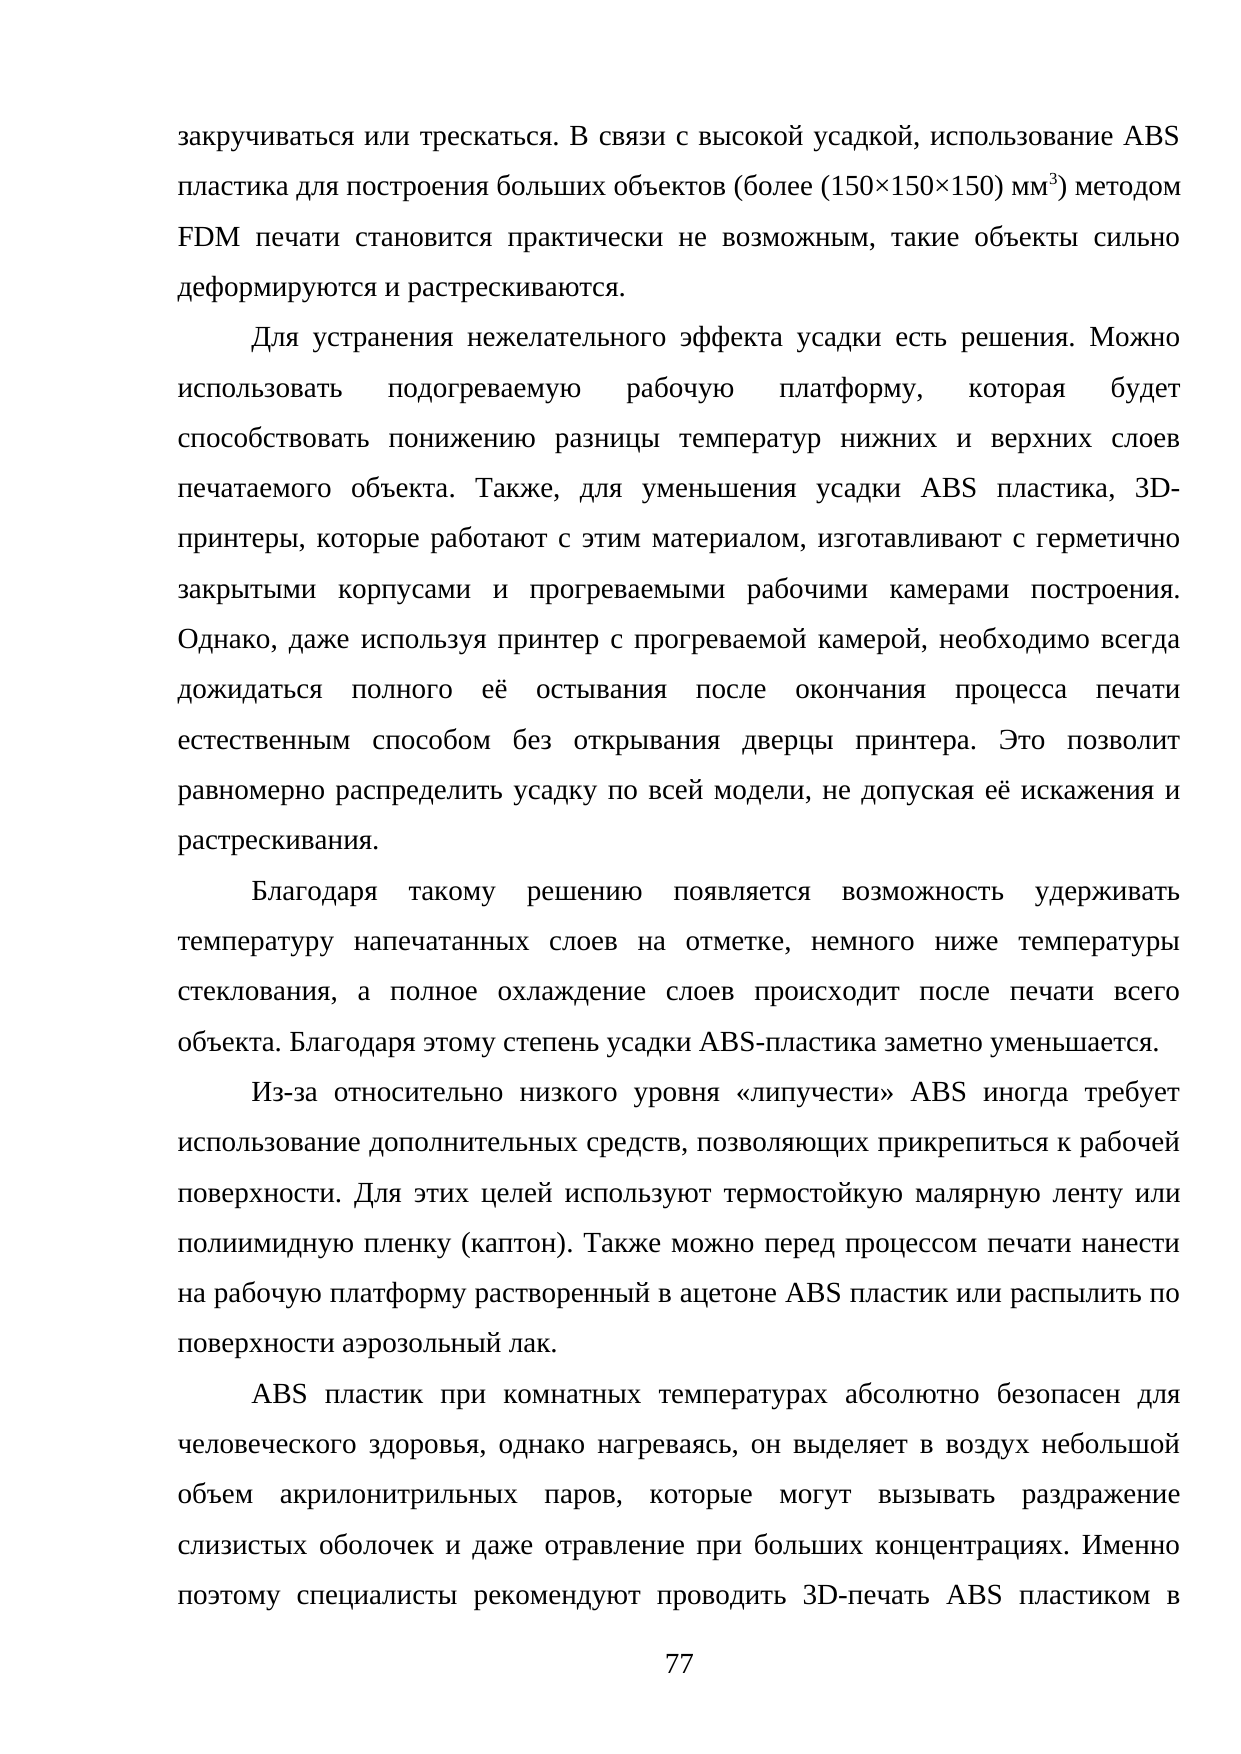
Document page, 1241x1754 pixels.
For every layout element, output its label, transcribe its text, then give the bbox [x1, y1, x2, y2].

text Для устранения нежелательного эффекта усадки есть решения. Можно использовать подогреваемую рабочую платформу, которая будет способствовать понижению разницы температур нижних и верхних слоев печатаемого объекта. Также, для уменьшения усадки ABS пластика, 3D-принтеры, которые работают с этим материалом, изготавливают с герметично закрытыми корпусами и прогреваемыми рабочими камерами построения. Однако, даже используя принтер с прогреваемой камерой, необходимо всегда дожидаться полного её остывания после окончания процесса печати естественным способом без открывания дверцы принтера. Это позволит равномерно распределить усадку по всей модели, не допуская её искажения и растрескивания. [177, 319, 1181, 856]
text Благодаря такому решению появляется возможность удерживать температуру напечатанных слоев на отметке, немного ниже температуры стеклования, а полное охлаждение слоев происходит после печати всего объекта. Благодаря этому степень усадки ABS-пластика заметно уменьшается. [177, 873, 1181, 1057]
text Из-за относительно низкого уровня «липучести» ABS иногда требует использование дополнительных средств, позволяющих прикрепиться к рабочей поверхности. Для этих целей используют термостойкую малярную ленту или полиимидную пленку (каптон). Также можно перед процессом печати нанести на рабочую платформу растворенный в ацетоне ABS пластик или распылить по поверхности аэрозольный лак. [177, 1074, 1181, 1359]
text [177, 118, 1181, 303]
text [177, 1376, 1181, 1611]
